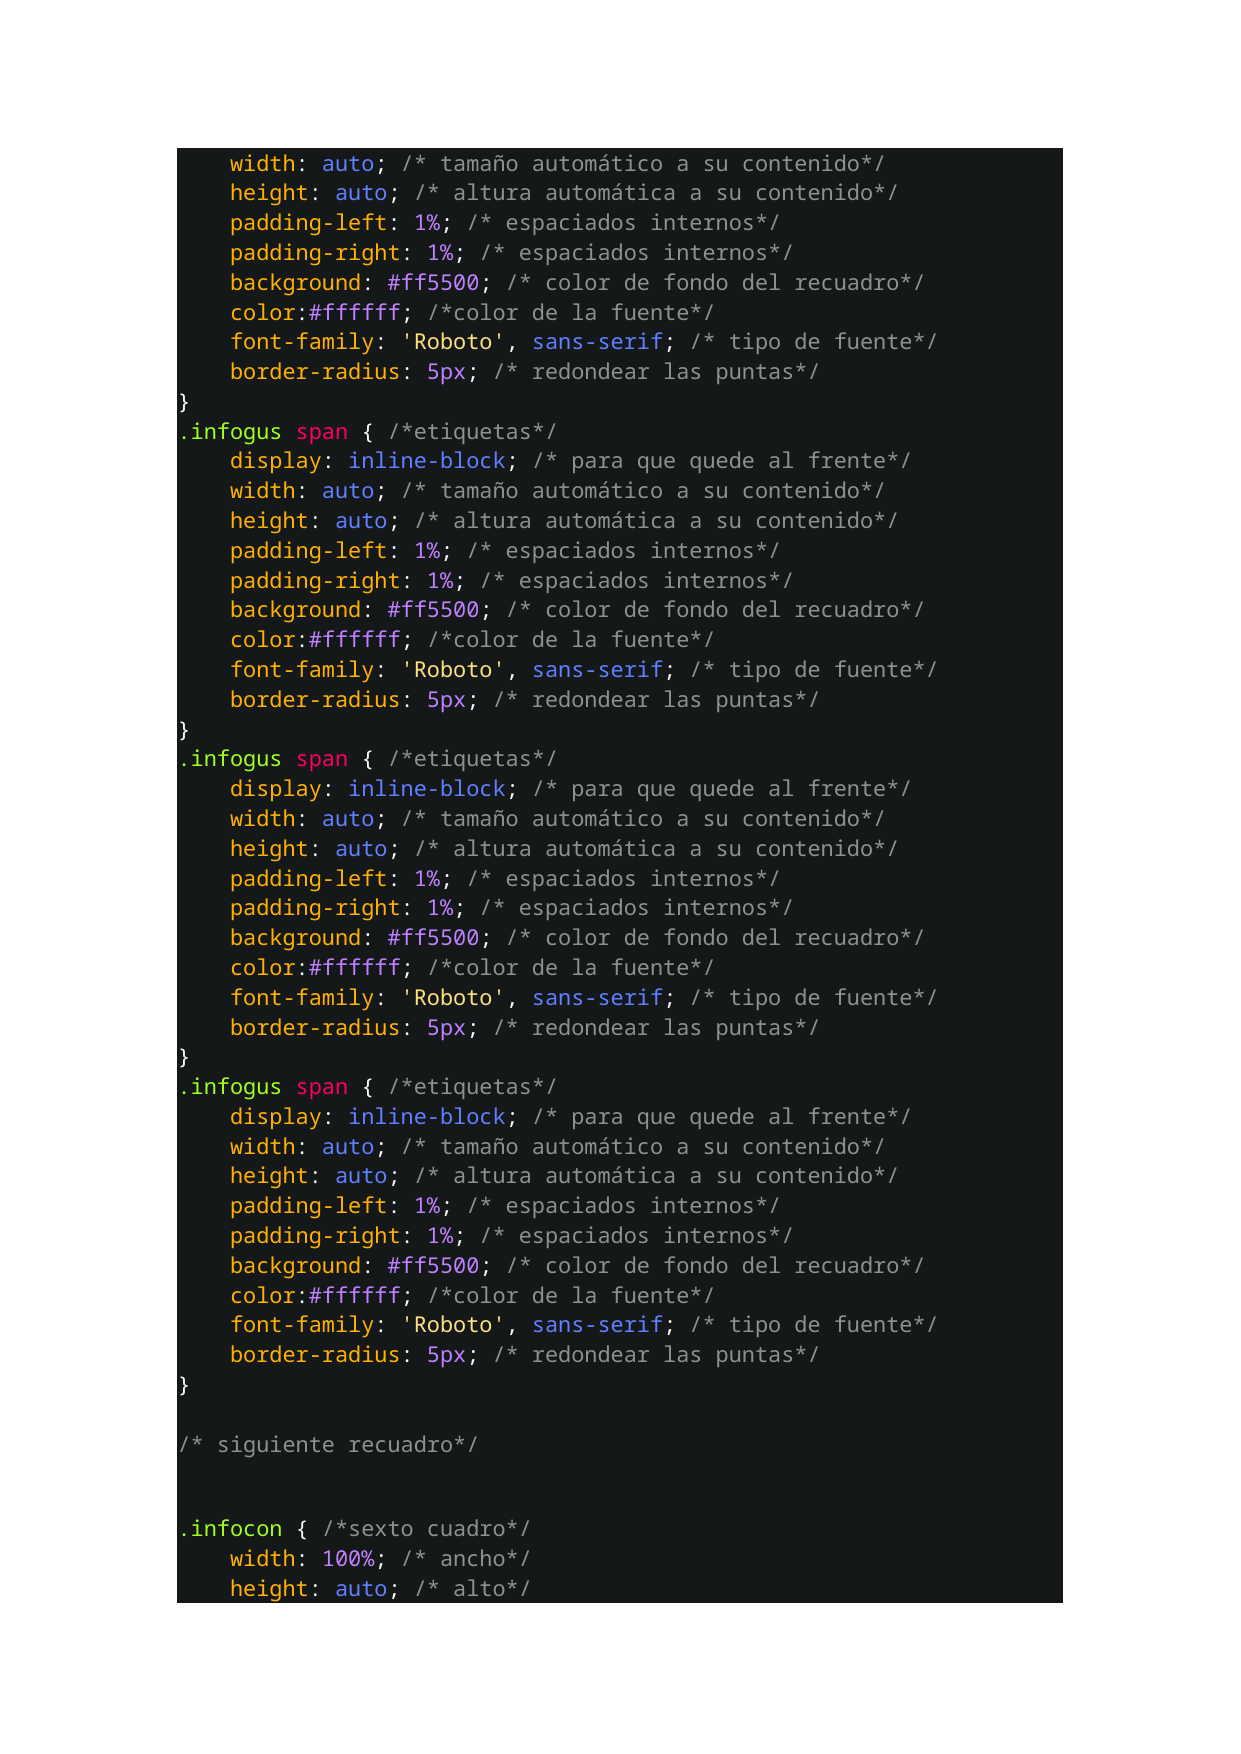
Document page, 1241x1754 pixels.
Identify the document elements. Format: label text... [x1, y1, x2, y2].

text width: auto; /* tamaño automático a su contenido*/ [177, 148, 1063, 177]
text background: #ff5500; /* color de fondo del recuadro*/ [177, 1250, 1063, 1280]
text padding-right: 1%; /* espaciados internos*/ [177, 565, 1063, 594]
text .infogus span { /*etiquetas*/ [177, 1071, 1063, 1101]
text font-family: 'Roboto', sans-serif; /* tipo de fuente*/ [177, 654, 1063, 684]
text height: auto; /* altura automática a su contenido*/ [177, 1161, 1063, 1190]
text display: inline-block; /* para que quede al frente*/ [177, 446, 1063, 475]
text padding-right: 1%; /* espaciados internos*/ [177, 892, 1063, 922]
text background: #ff5500; /* color de fondo del recuadro*/ [177, 922, 1063, 952]
text padding-left: 1%; /* espaciados internos*/ [177, 207, 1063, 237]
text width: 100%; /* ancho*/ [177, 1543, 1063, 1573]
text color:#ffffff; /*color de la fuente*/ [177, 624, 1063, 654]
text .infogus span { /*etiquetas*/ [177, 416, 1063, 446]
text width: auto; /* tamaño automático a su contenido*/ [177, 803, 1063, 833]
text font-family: 'Roboto', sans-serif; /* tipo de fuente*/ [177, 1309, 1063, 1339]
text padding-left: 1%; /* espaciados internos*/ [177, 863, 1063, 892]
text padding-left: 1%; /* espaciados internos*/ [177, 535, 1063, 565]
text display: inline-block; /* para que quede al frente*/ [177, 1101, 1063, 1131]
text } [177, 1369, 1063, 1399]
text color:#ffffff; /*color de la fuente*/ [177, 297, 1063, 326]
text background: #ff5500; /* color de fondo del recuadro*/ [177, 267, 1063, 297]
text .infocon { /*sexto cuadro*/ [177, 1513, 1063, 1543]
text } [177, 714, 1063, 743]
text .infogus span { /*etiquetas*/ [177, 743, 1063, 773]
text font-family: 'Roboto', sans-serif; /* tipo de fuente*/ [177, 982, 1063, 1012]
text border-radius: 5px; /* redondear las puntas*/ [177, 356, 1063, 386]
text /* siguiente recuadro*/ [177, 1429, 1063, 1458]
text display: inline-block; /* para que quede al frente*/ [177, 773, 1063, 803]
text } [177, 1041, 1063, 1071]
text padding-left: 1%; /* espaciados internos*/ [177, 1190, 1063, 1220]
text width: auto; /* tamaño automático a su contenido*/ [177, 475, 1063, 505]
text color:#ffffff; /*color de la fuente*/ [177, 952, 1063, 982]
text font-family: 'Roboto', sans-serif; /* tipo de fuente*/ [177, 326, 1063, 356]
text } [177, 386, 1063, 416]
text border-radius: 5px; /* redondear las puntas*/ [177, 1339, 1063, 1369]
text border-radius: 5px; /* redondear las puntas*/ [177, 1012, 1063, 1041]
text padding-right: 1%; /* espaciados internos*/ [177, 1220, 1063, 1250]
text border-radius: 5px; /* redondear las puntas*/ [177, 684, 1063, 714]
text height: auto; /* altura automática a su contenido*/ [177, 177, 1063, 207]
text width: auto; /* tamaño automático a su contenido*/ [177, 1131, 1063, 1161]
text background: #ff5500; /* color de fondo del recuadro*/ [177, 594, 1063, 624]
text padding-right: 1%; /* espaciados internos*/ [177, 237, 1063, 267]
text height: auto; /* altura automática a su contenido*/ [177, 833, 1063, 863]
text height: auto; /* alto*/ [177, 1573, 1063, 1603]
text height: auto; /* altura automática a su contenido*/ [177, 505, 1063, 535]
text color:#ffffff; /*color de la fuente*/ [177, 1280, 1063, 1309]
